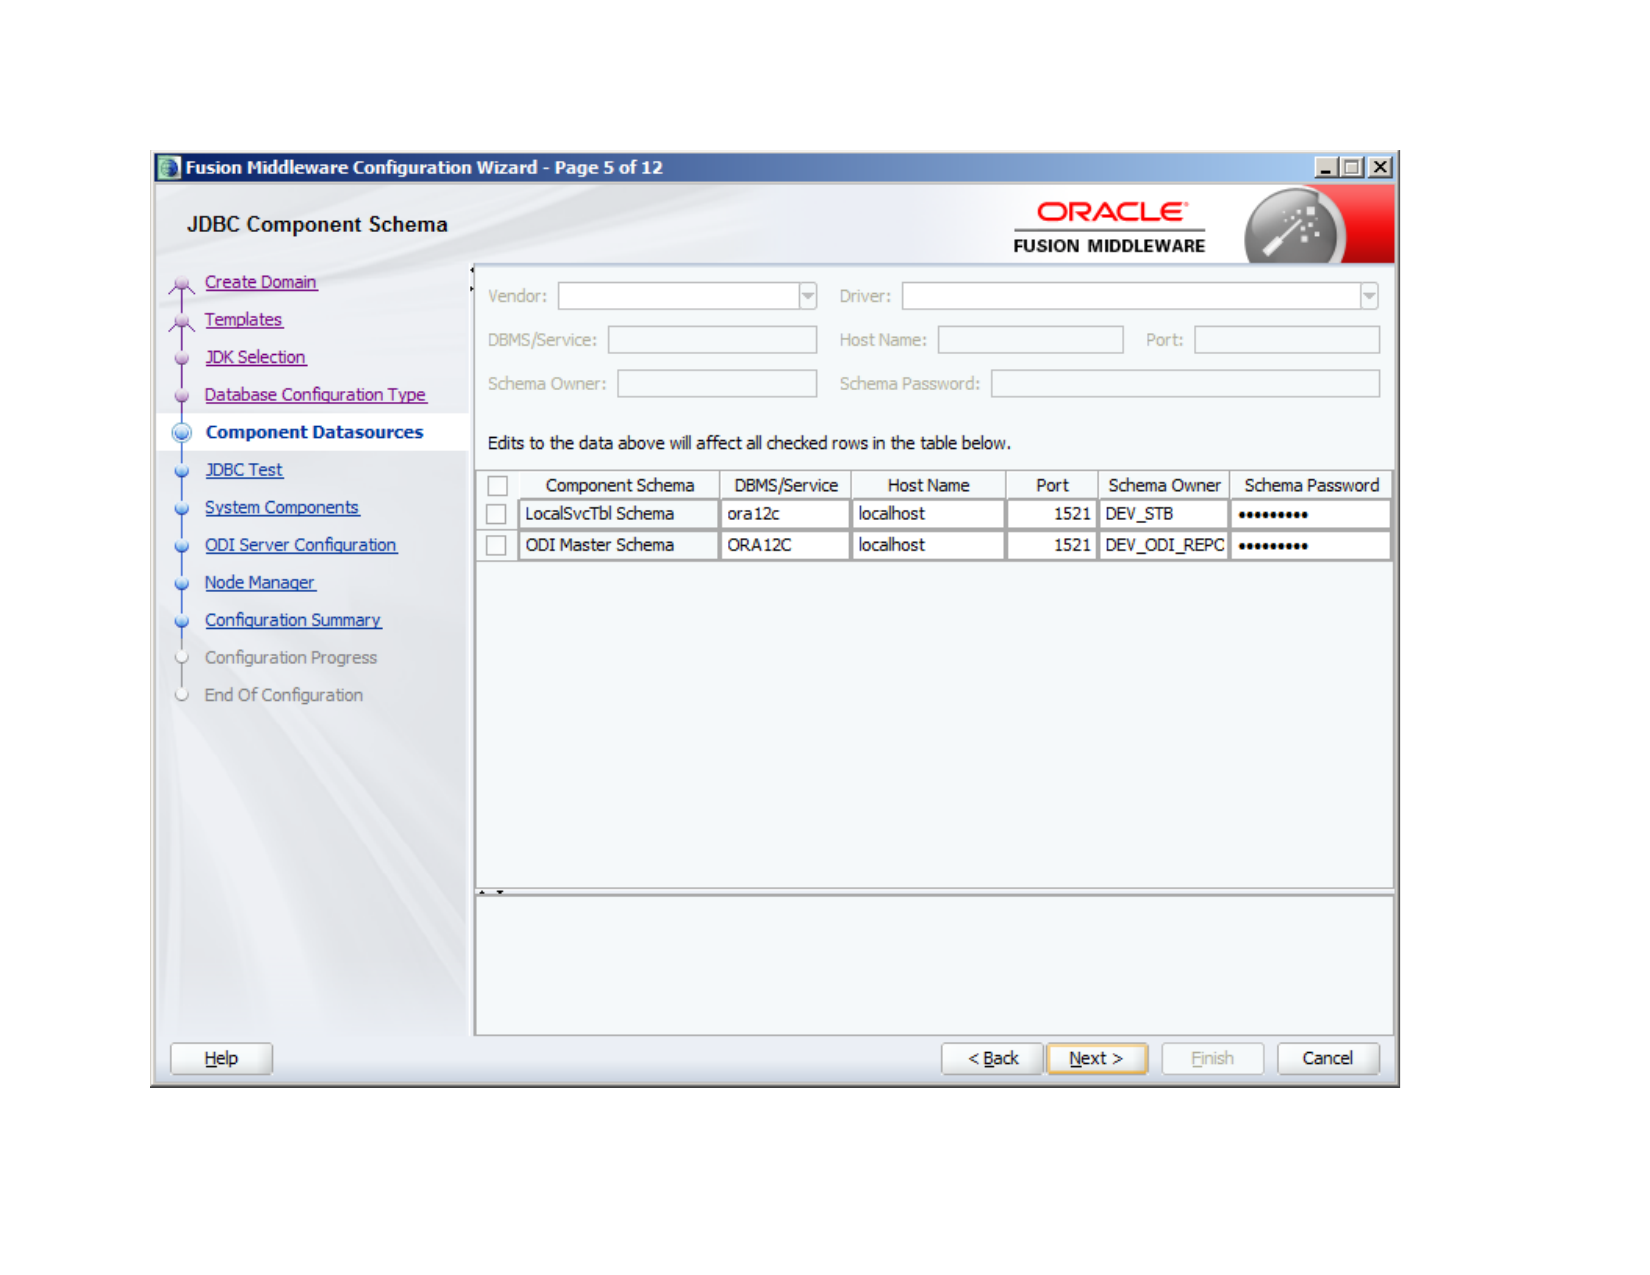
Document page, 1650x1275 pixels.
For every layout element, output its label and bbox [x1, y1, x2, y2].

picture [150, 150, 1400, 1088]
